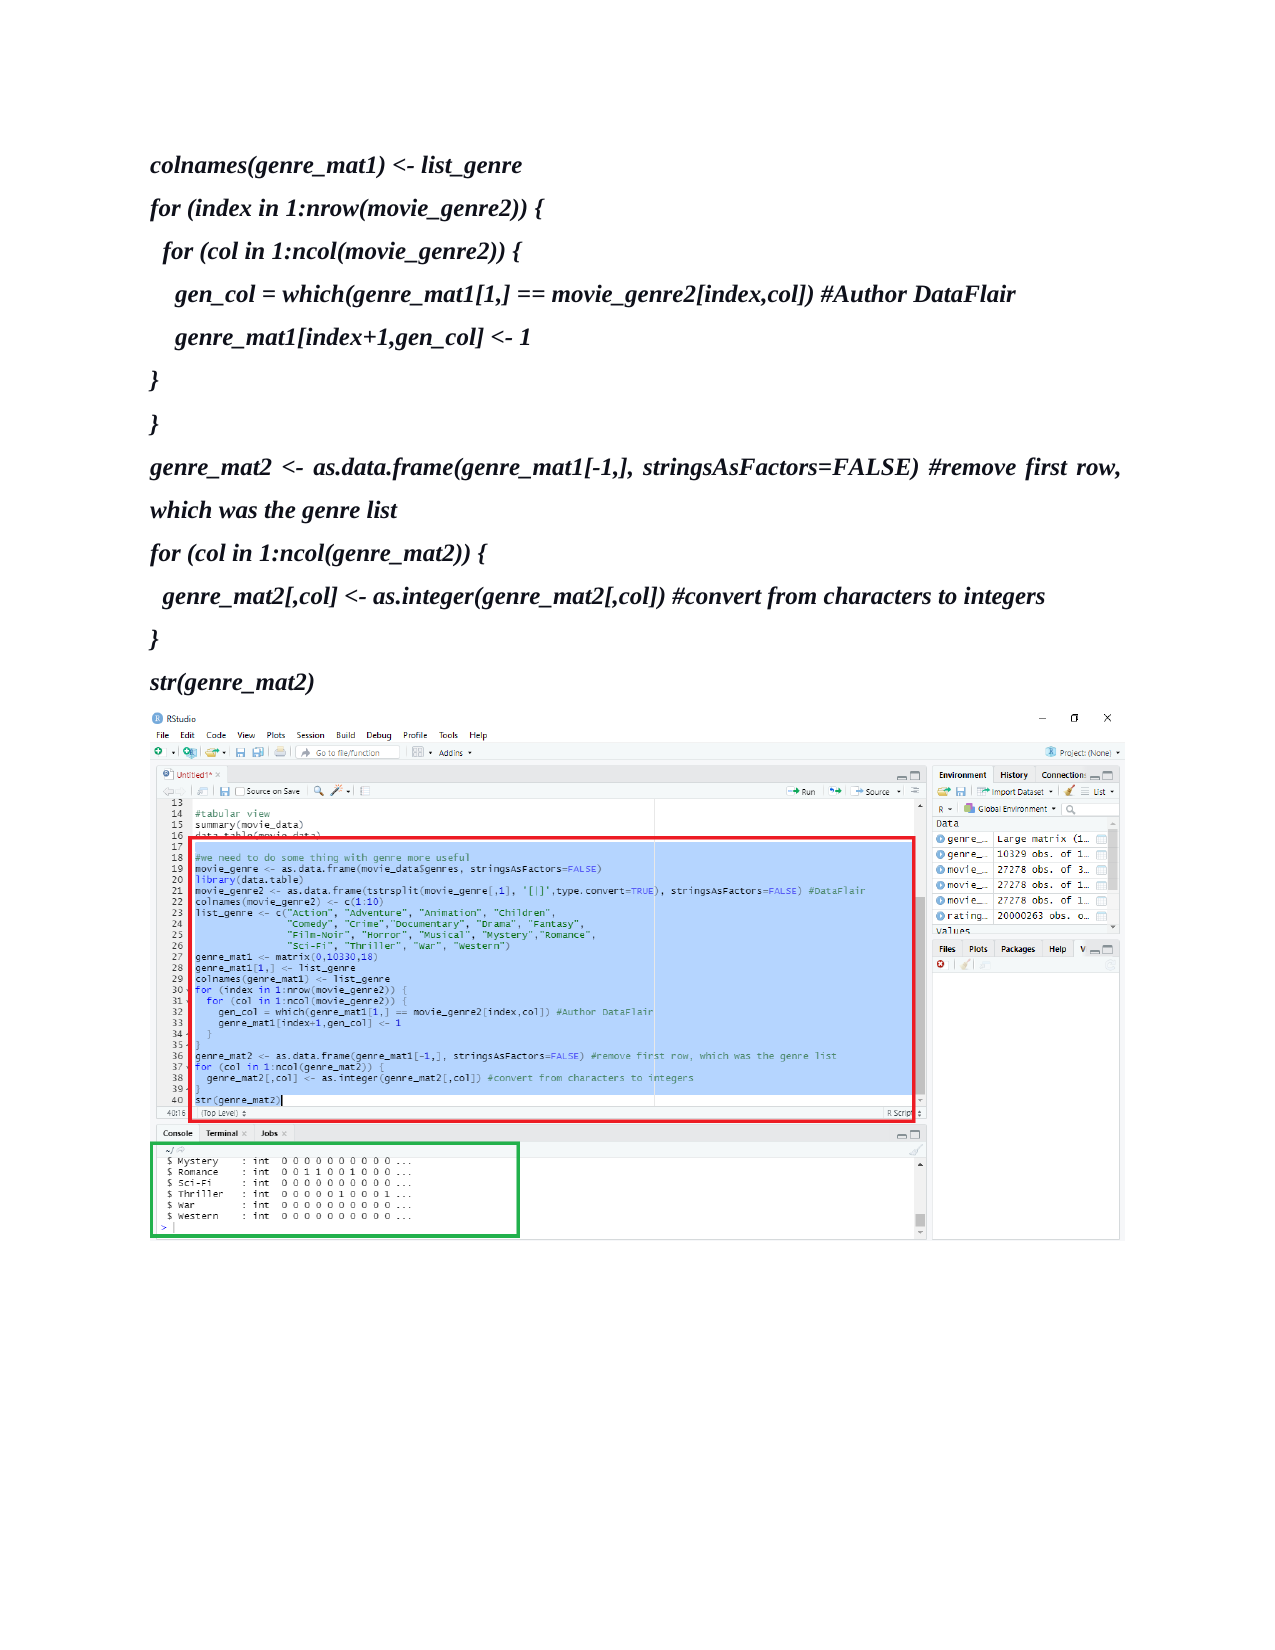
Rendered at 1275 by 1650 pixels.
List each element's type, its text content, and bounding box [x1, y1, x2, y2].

text genre_mat2 <- as.data.frame(genre_mat1[-1,], stringsAsFactors=FALSE) #remove first row, which was the genre list [150, 452, 1125, 524]
text } [150, 409, 1125, 437]
text } [150, 624, 1125, 653]
text str(genre_mat2) [150, 667, 1125, 696]
text genre_mat2[,col] <- as.integer(genre_mat2[,col]) #convert from characters to integers [150, 581, 1125, 610]
text for (index in 1:nrow(movie_genre2)) { [150, 193, 1125, 222]
text for (col in 1:ncol(movie_genre2)) { [150, 236, 1125, 265]
text gen_col = which(genre_mat1[1,] == movie_genre2[index,col]) #Author DataFlair [150, 279, 1125, 308]
text colnames(genre_mat1) <- list_genre [150, 150, 1125, 179]
picture [150, 710, 1125, 1241]
text for (col in 1:ncol(genre_mat2)) { [150, 538, 1125, 567]
text genre_mat1[index+1,gen_col] <- 1 [150, 322, 1125, 351]
text } [150, 366, 1125, 394]
